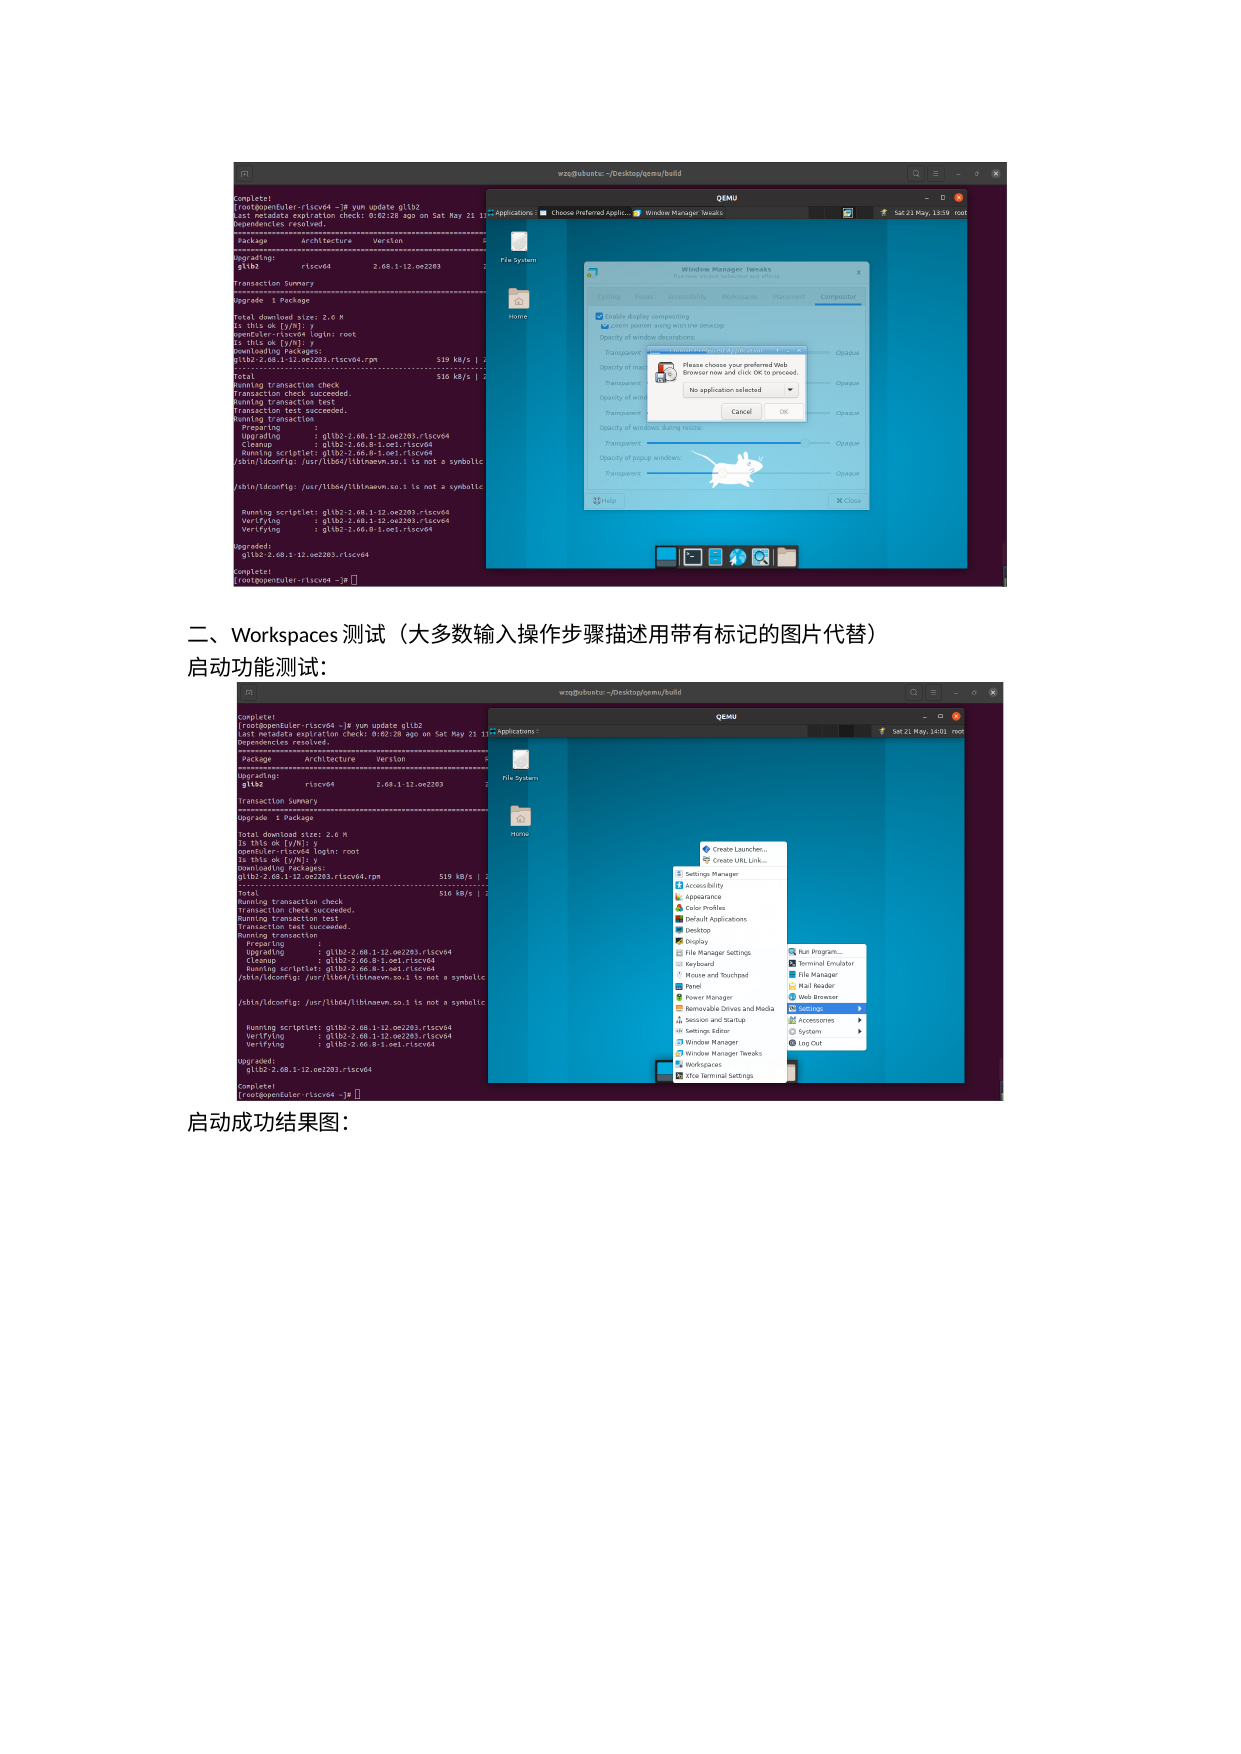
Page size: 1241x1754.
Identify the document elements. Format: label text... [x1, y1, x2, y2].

text 二、Workspaces测试（大多数输入操作步骤描述用带有标记的图片代替） [187, 617, 1053, 649]
picture [233, 162, 1007, 587]
text 启动功能测试： [187, 649, 1053, 682]
text 启动成功结果图： [187, 1104, 1053, 1137]
picture [236, 682, 1004, 1101]
